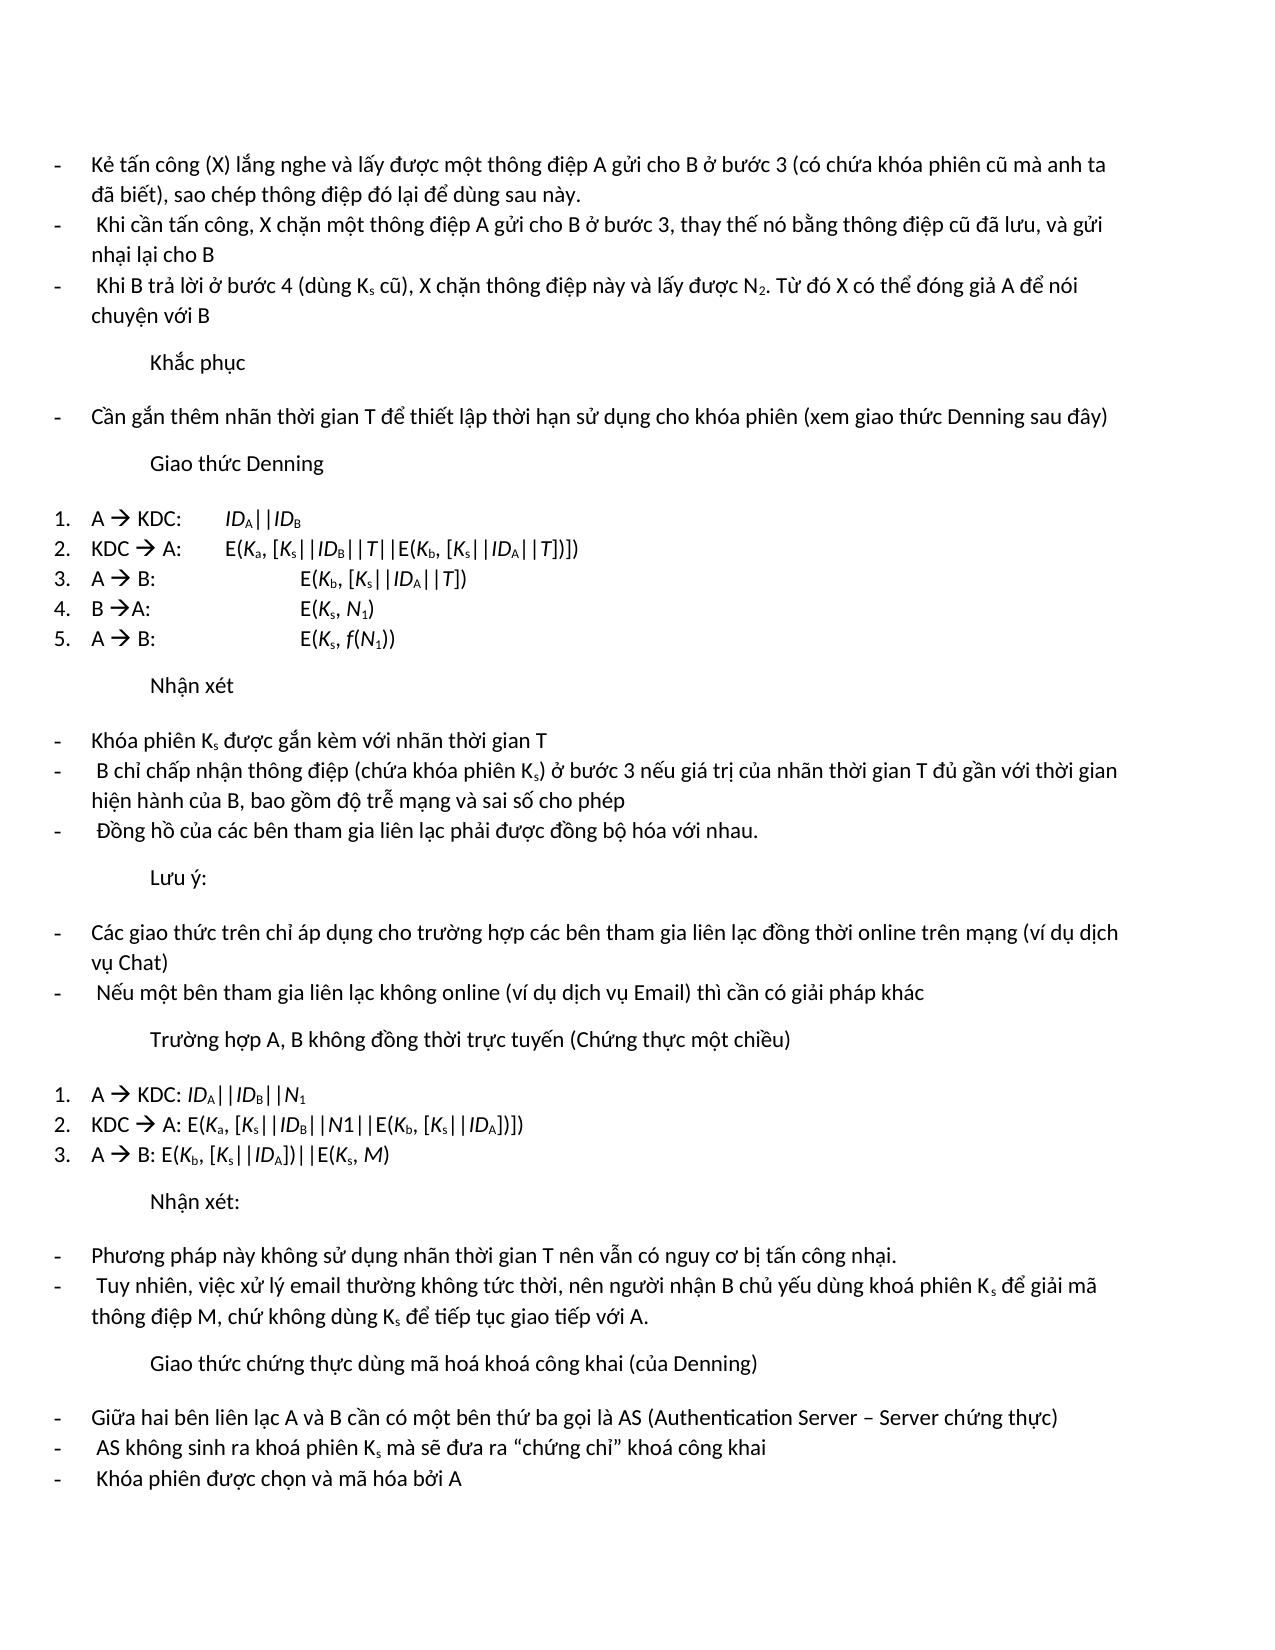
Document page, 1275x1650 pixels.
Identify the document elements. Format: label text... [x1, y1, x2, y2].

list Khóa phiên được chọn và mã hóa bởi A [53, 1464, 1125, 1492]
list Đồng hồ của các bên tham gia liên lạc phải được đồng bộ hóa với nhau. [53, 817, 1125, 844]
list Khi cần tấn công, X chặn một thông điệp A gửi cho B ở bước 3, thay thế nó bằng thông điệp cũ đã lưu, và gửi nhại lại cho B [53, 210, 1125, 269]
list Phương pháp này không sử dụng nhãn thời gian T nên vẫn có nguy cơ bị tấn công nhại. [53, 1241, 1125, 1269]
list KDC A: E(Ka, [Ks||IDB||N1||E(Kb, [Ks||IDA])]) [53, 1110, 1125, 1138]
list A B: E(Kb, [Ks||IDA||T]) [53, 564, 1125, 592]
list Nếu một bên tham gia liên lạc không online (ví dụ dịch vụ Email) thì cần có giải pháp khác [53, 978, 1125, 1006]
text Giao thức Denning [91, 449, 1125, 477]
list AS không sinh ra khoá phiên Ks mà sẽ đưa ra “chứng chỉ” khoá công khai [53, 1433, 1125, 1461]
text Nhận xét [91, 671, 1125, 699]
list A KDC: IDA||IDB [53, 504, 1125, 532]
list Các giao thức trên chỉ áp dụng cho trường hợp các bên tham gia liên lạc đồng thời online trên mạng (ví dụ dịch vụ Chat) [53, 918, 1125, 976]
list Tuy nhiên, việc xử lý email thường không tức thời, nên người nhận B chủ yếu dùng khoá phiên Ks để giải mã thông điệp M, chứ không dùng Ks để tiếp tục giao tiếp với A. [53, 1272, 1125, 1330]
text Lưu ý: [91, 863, 1125, 891]
list Khi B trả lời ở bước 4 (dùng Ks cũ), X chặn thông điệp này và lấy được N2. Từ đó X có thể đóng giả A để nói chuyện với B [53, 271, 1125, 329]
list B A: E(Ks, N1) [53, 594, 1125, 622]
text Giao thức chứng thực dùng mã hoá khoá công khai (của Denning) [91, 1349, 1125, 1377]
text Nhận xét: [91, 1187, 1125, 1215]
list A KDC: IDA||IDB||N1 [53, 1080, 1125, 1108]
text Trường hợp A, B không đồng thời trực tuyến (Chứng thực một chiều) [91, 1025, 1125, 1053]
text Khắc phục [91, 348, 1125, 376]
list Kẻ tấn công (X) lắng nghe và lấy được một thông điệp A gửi cho B ở bước 3 (có chứa khóa phiên cũ mà anh ta đã biết), sao chép thông điệp đó lại để dùng sau này. [53, 150, 1125, 208]
list KDC A: E(Ka, [Ks||IDB||T||E(Kb, [Ks||IDA||T])]) [53, 534, 1125, 562]
list Khóa phiên Ks được gắn kèm với nhãn thời gian T [53, 726, 1125, 754]
list Giữa hai bên liên lạc A và B cần có một bên thứ ba gọi là AS (Authentication Server – Server chứng thực) [53, 1403, 1125, 1431]
list Cần gắn thêm nhãn thời gian T để thiết lập thời hạn sử dụng cho khóa phiên (xem giao thức Denning sau đây) [53, 402, 1125, 430]
list A B: E(Ks, f(N1)) [53, 624, 1125, 653]
list A B: E(Kb, [Ks||IDA])||E(Ks, M) [53, 1140, 1125, 1168]
list B chỉ chấp nhận thông điệp (chứa khóa phiên Ks) ở bước 3 nếu giá trị của nhãn thời gian T đủ gần với thời gian hiện hành của B, bao gồm độ trễ mạng và sai số cho phép [53, 756, 1125, 814]
